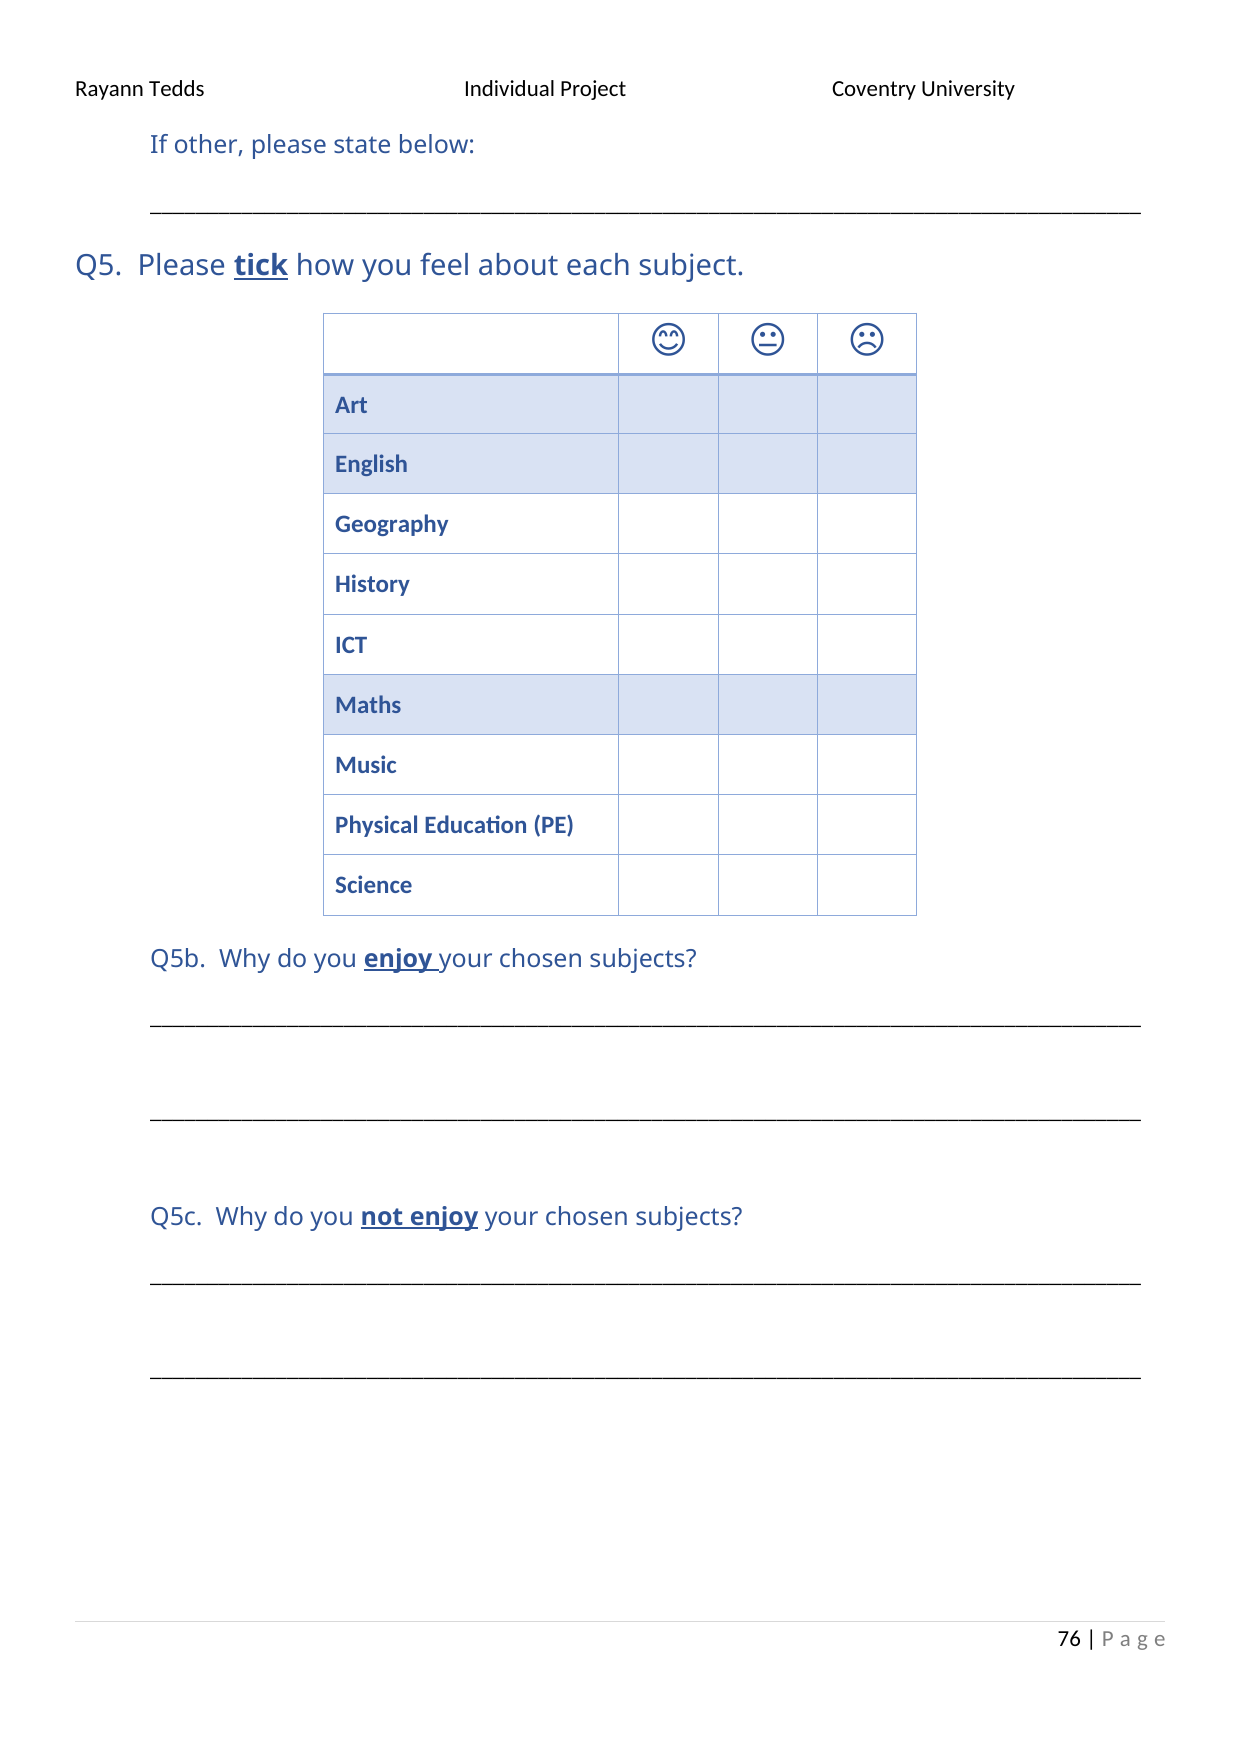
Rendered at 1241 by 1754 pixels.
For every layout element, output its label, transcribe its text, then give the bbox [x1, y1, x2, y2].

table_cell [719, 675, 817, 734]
text _______________________________________________________________________________________ [75, 1096, 1165, 1124]
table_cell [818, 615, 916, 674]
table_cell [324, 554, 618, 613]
subtitle If other, please state below: [150, 127, 1165, 161]
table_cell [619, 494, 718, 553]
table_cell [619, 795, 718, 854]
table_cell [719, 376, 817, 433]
text _______________________________________________________________________________________ [150, 1002, 1165, 1030]
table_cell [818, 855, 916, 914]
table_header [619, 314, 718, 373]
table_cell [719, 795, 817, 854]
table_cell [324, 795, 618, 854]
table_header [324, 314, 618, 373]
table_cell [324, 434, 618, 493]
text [75, 189, 1165, 217]
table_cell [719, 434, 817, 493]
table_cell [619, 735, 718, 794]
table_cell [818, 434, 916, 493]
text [150, 1260, 1165, 1288]
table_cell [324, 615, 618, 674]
subtitle Q5. Please tick how you feel about each subject. [75, 244, 1165, 284]
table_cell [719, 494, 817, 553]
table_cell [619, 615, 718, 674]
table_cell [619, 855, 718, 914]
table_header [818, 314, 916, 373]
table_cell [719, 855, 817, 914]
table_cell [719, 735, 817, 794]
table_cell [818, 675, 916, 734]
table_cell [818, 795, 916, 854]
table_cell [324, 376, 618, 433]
subtitle Q5c. Why do you not enjoy your chosen subjects? [75, 1198, 1165, 1232]
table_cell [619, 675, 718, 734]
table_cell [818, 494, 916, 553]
subtitle Q5b. Why do you enjoy your chosen subjects? [75, 941, 1165, 974]
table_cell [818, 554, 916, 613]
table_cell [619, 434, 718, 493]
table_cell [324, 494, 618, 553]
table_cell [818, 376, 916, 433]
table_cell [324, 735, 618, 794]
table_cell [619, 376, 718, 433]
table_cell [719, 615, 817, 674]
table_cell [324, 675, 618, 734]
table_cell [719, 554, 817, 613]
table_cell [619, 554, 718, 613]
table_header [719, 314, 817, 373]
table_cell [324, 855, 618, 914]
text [75, 1354, 1165, 1382]
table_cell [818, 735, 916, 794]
